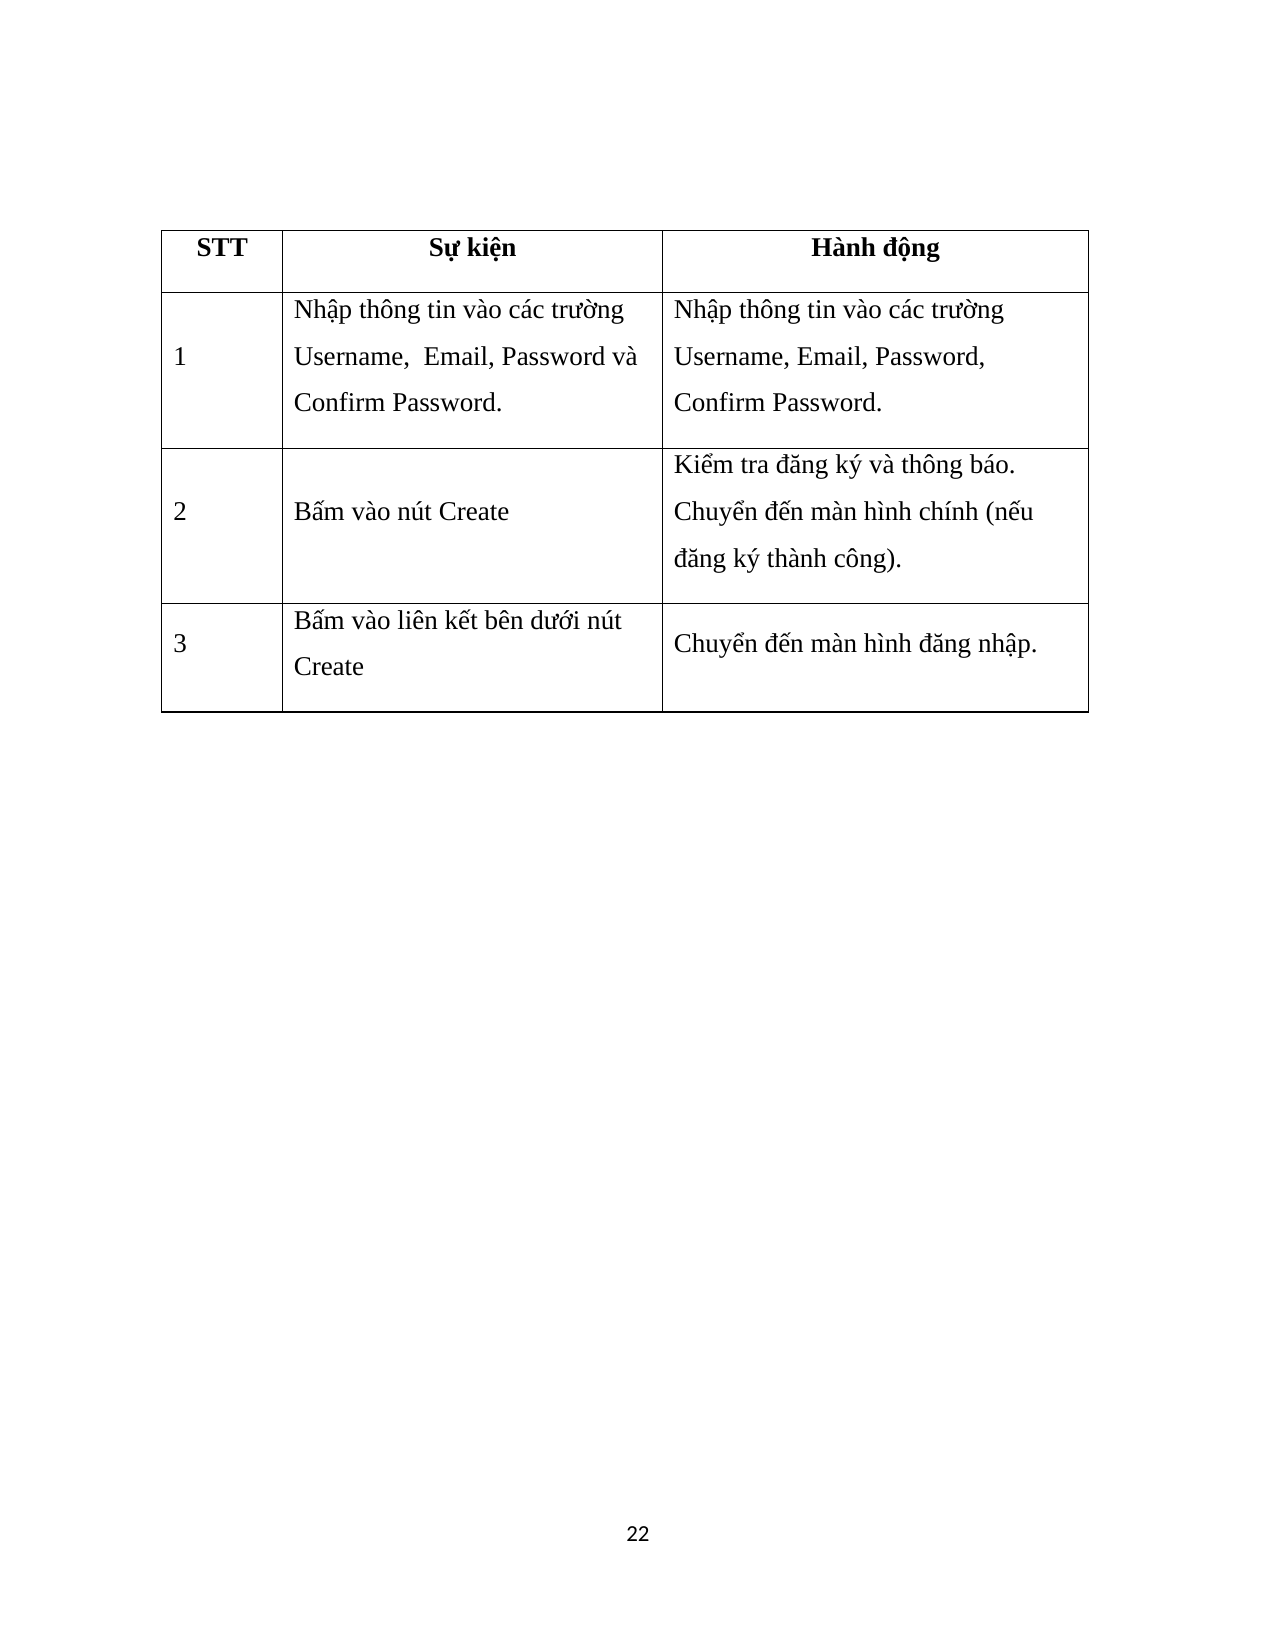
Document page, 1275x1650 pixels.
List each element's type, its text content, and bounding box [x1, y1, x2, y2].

table_cell Kiểm tra đăng ký và thông báo. Chuyển đến màn hình chính (nếu đăng ký thành công). [663, 449, 1088, 603]
table_cell Bấm vào liên kết bên dưới nút Create [283, 604, 662, 711]
table_cell 3 [162, 604, 282, 711]
table_header STT [162, 231, 282, 292]
table_cell 1 [162, 293, 282, 447]
table_cell Nhập thông tin vào các trường Username, Email, Password, Confirm Password. [663, 293, 1088, 447]
table_cell 2 [162, 449, 282, 603]
table_cell Nhập thông tin vào các trường Username, Email, Password và Confirm Password. [283, 293, 662, 447]
table_cell Bấm vào nút Create [283, 449, 662, 603]
table_header Sự kiện [283, 231, 662, 292]
table_cell Chuyển đến màn hình đăng nhập. [663, 604, 1088, 711]
table_header Hành động [663, 231, 1088, 292]
